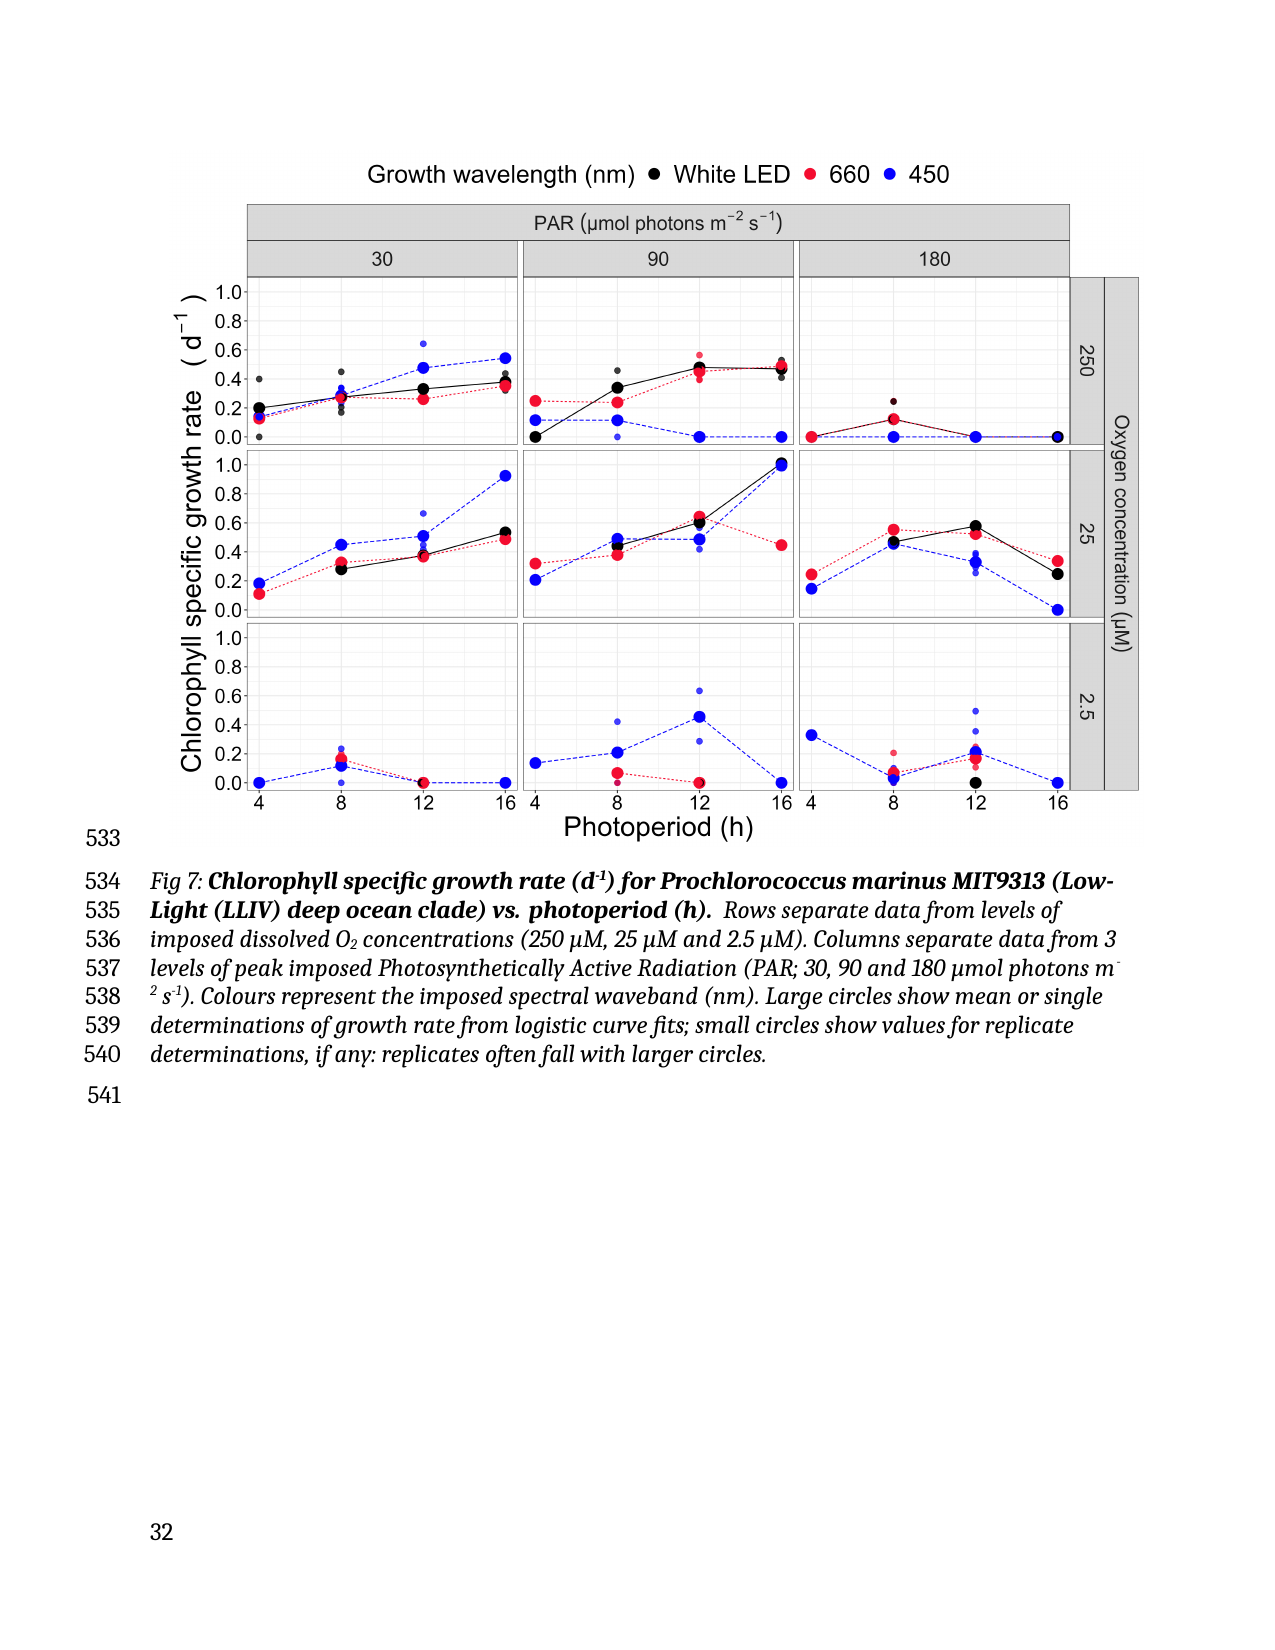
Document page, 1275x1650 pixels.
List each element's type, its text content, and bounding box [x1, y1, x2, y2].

text Fig 7: Chlorophyll specific growth rate (d-1) for Prochlorococcus marinus MIT9313 (Low-Light (LLIV) deep ocean clade) vs. photoperiod (h). Rows separate data from levels of imposed dissolved O2 concentrations (250 µM, 25 µM and 2.5 µM). Columns separate data from 3 levels of peak imposed Photosynthetically Active Radiation (PAR; 30, 90 and 180 µmol photons m-2 s-1). Colours represent the imposed spectral waveband (nm). Large circles show mean or single determinations of growth rate from logistic curve fits; small circles show values for replicate determinations, if any: replicates often fall with larger circles. [150, 867, 1125, 1068]
picture [168, 150, 1144, 847]
